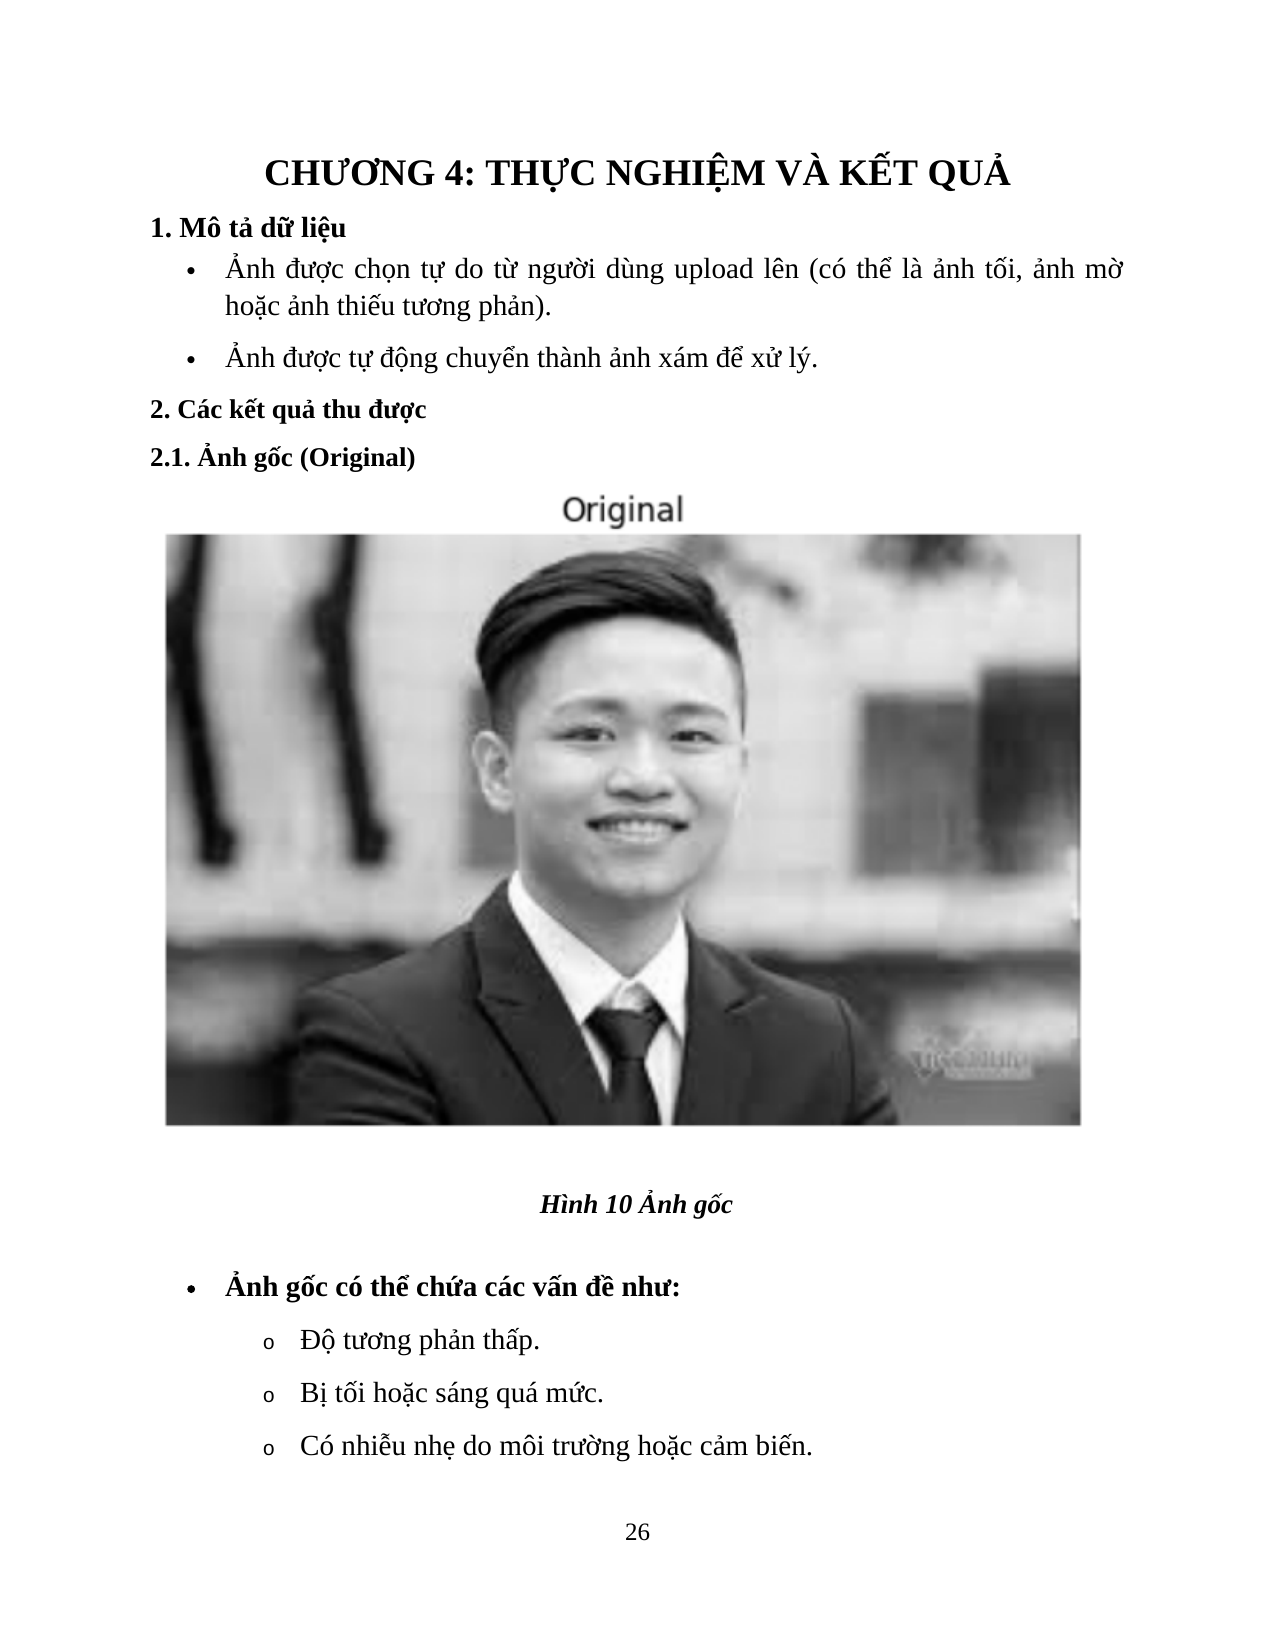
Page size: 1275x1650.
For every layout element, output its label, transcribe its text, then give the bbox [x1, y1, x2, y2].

list Có nhiễu nhẹ do môi trường hoặc cảm biến. [262, 1428, 1125, 1461]
list Độ tương phản thấp. [262, 1322, 1125, 1356]
subtitle 1. Mô tả dữ liệu [150, 210, 1125, 243]
list Bị tối hoặc sáng quá mức. [262, 1375, 1125, 1408]
subtitle 2.1. Ảnh gốc (Original) [150, 441, 1125, 472]
text Hình 10 Ảnh gốc [150, 1188, 1125, 1219]
list Ảnh gốc có thể chứa các vấn đề như: [187, 1269, 1125, 1303]
subtitle CHƯƠNG 4: THỰC NGHIỆM VÀ KẾT QUẢ [150, 150, 1125, 193]
list Ảnh được chọn tự do từ người dùng upload lên (có thể là ảnh tối, ảnh mờ hoặc ảnh thiếu tương phản). [187, 252, 1125, 321]
subtitle 2. Các kết quả thu được [150, 393, 1125, 424]
picture [150, 480, 1090, 1170]
list Ảnh được tự động chuyển thành ảnh xám để xử lý. [187, 341, 1125, 374]
